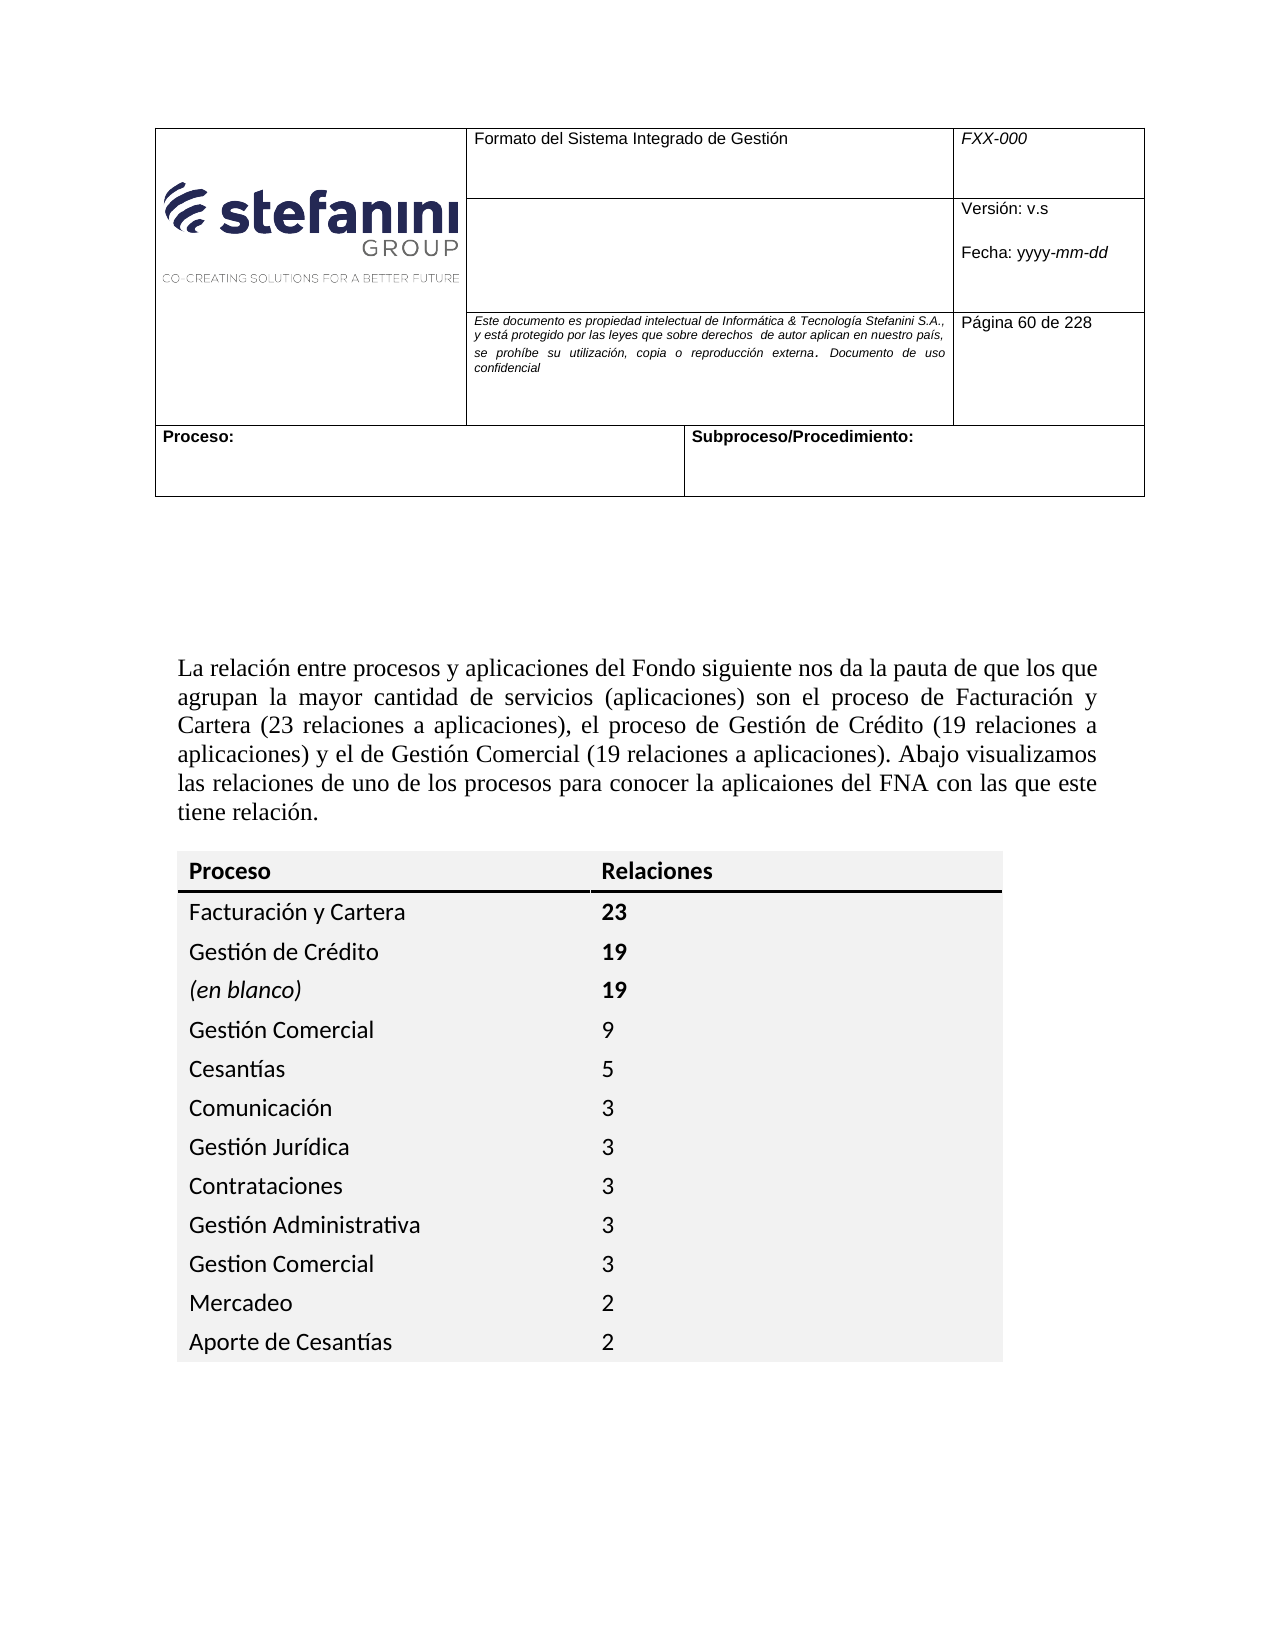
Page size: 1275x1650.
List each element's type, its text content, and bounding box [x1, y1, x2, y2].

table_cell Comunicación [178, 1088, 590, 1126]
table_cell 3 [591, 1244, 1002, 1282]
table_cell 3 [591, 1088, 1002, 1126]
picture [162, 182, 460, 286]
table_cell (en blanco) [178, 971, 590, 1009]
table_cell Contrataciones [178, 1166, 590, 1204]
table_cell 9 [591, 1010, 1002, 1048]
table_cell Gestión de Crédito [178, 932, 590, 970]
table_cell Facturación y Cartera [178, 893, 590, 931]
table_cell 3 [591, 1127, 1002, 1165]
table_cell Gestion Comercial [178, 1244, 590, 1282]
table_cell 2 [591, 1323, 1002, 1361]
table_cell 3 [591, 1205, 1002, 1243]
table_cell Gestión Comercial [178, 1010, 590, 1048]
table_cell 2 [591, 1284, 1002, 1321]
table_cell 5 [591, 1049, 1002, 1087]
table_cell 3 [591, 1166, 1002, 1204]
table_cell Cesantías [178, 1049, 590, 1087]
table_cell Mercadeo [178, 1284, 590, 1321]
table_header Proceso [178, 852, 590, 890]
table_cell 19 [591, 932, 1002, 970]
table_header Relaciones [591, 852, 1002, 890]
table_cell 23 [591, 893, 1002, 931]
table_cell Aporte de Cesantías [178, 1323, 590, 1361]
table_cell Gestión Administrativa [178, 1205, 590, 1243]
text La relación entre procesos y aplicaciones del Fondo siguiente nos da la pauta de que los que agrupan la mayor cantidad de servicios (aplicaciones) son el proceso de Facturación y Cartera (23 relaciones a aplicaciones), el proceso de Gestión de Crédito (19 relaciones a aplicaciones) y el de Gestión Comercial (19 relaciones a aplicaciones). Abajo visualizamos las relaciones de uno de los procesos para conocer la aplicaiones del FNA con las que este tiene relación. [177, 653, 1098, 826]
table_cell Gestión Jurídica [178, 1127, 590, 1165]
table_cell 19 [591, 971, 1002, 1009]
